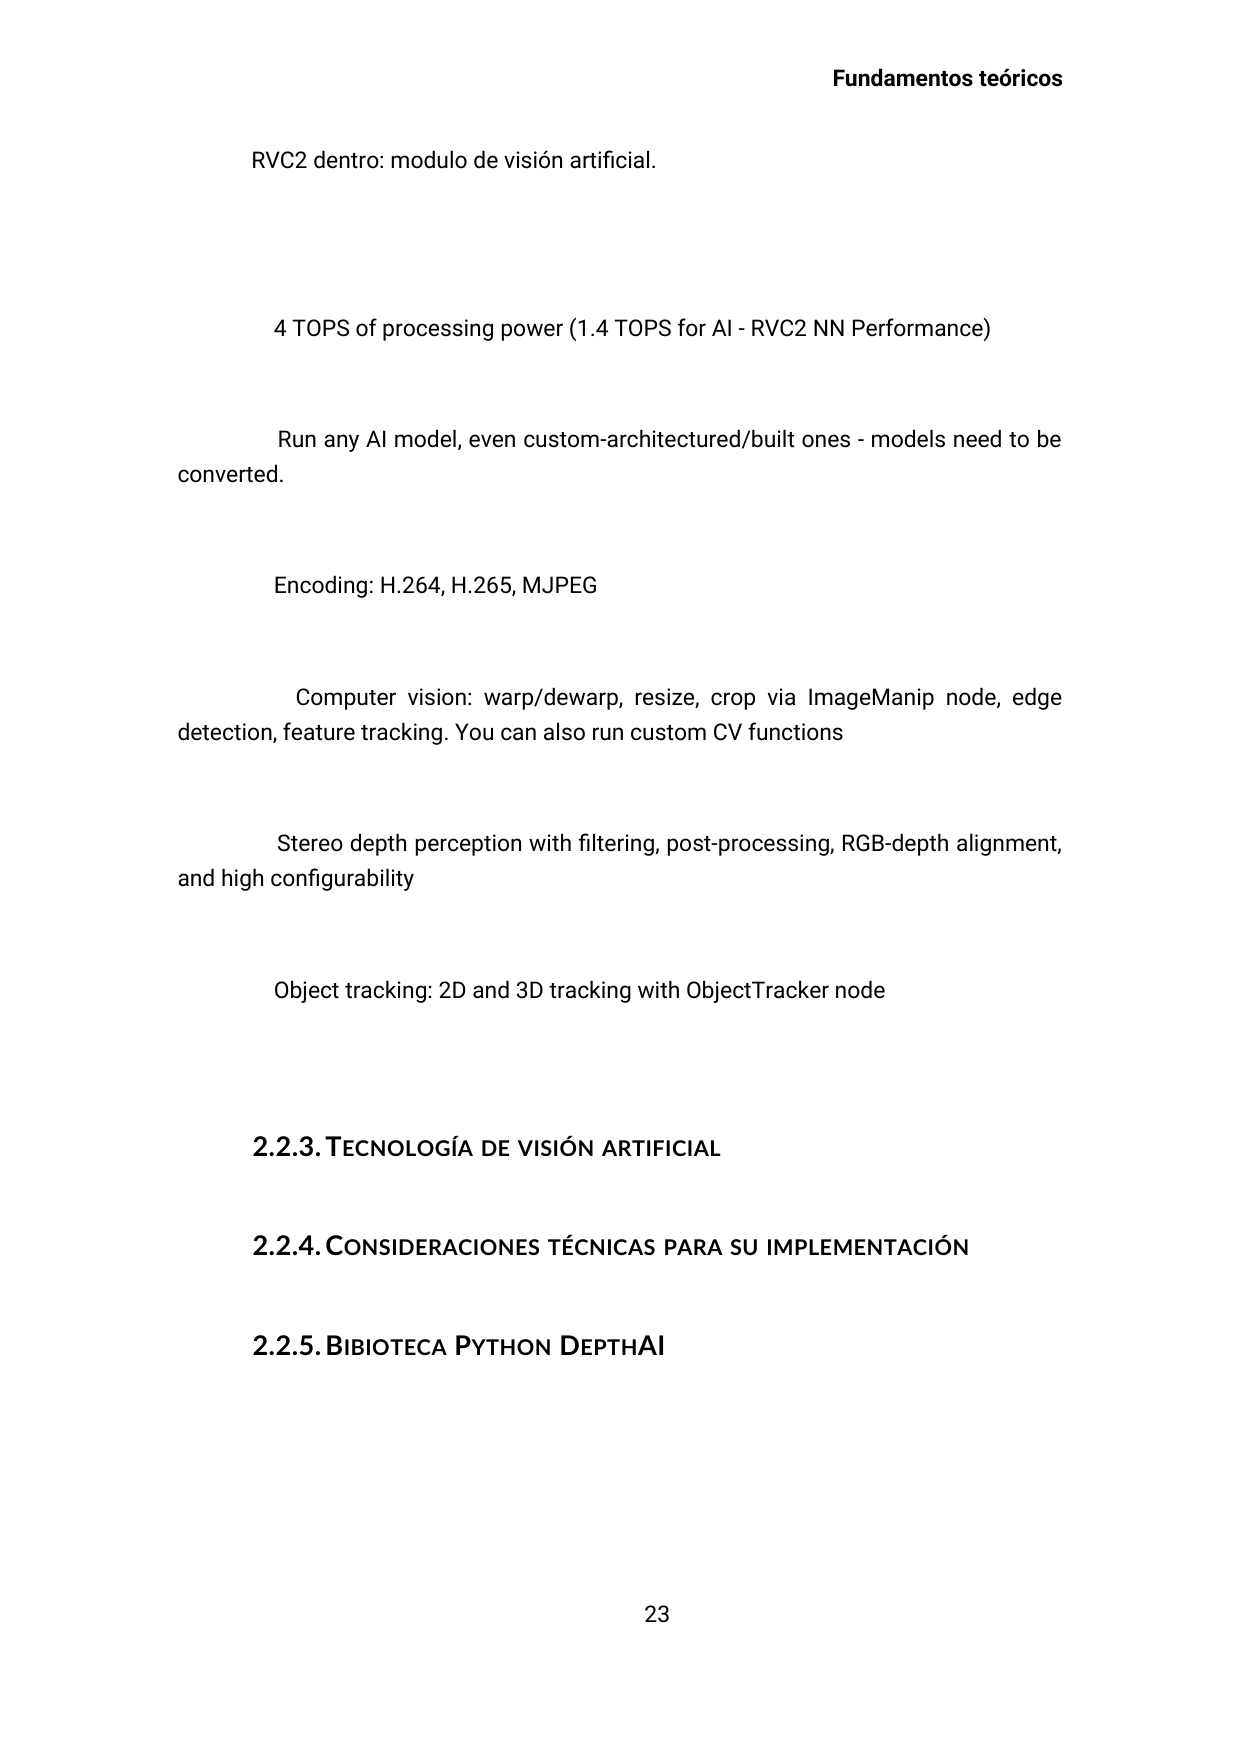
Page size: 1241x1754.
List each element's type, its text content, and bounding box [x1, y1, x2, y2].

text Run any AI model, even custom-architectured/built ones - models need to be converted. [177, 426, 1063, 488]
subtitle Consideraciones técnicas para su implementación [252, 1229, 1063, 1262]
text Encoding: H.264, H.265, MJPEG [177, 573, 1063, 599]
text Computer vision: warp/dewarp, resize, crop via ImageManip node, edge detection, feature tracking. You can also run custom CV functions [177, 684, 1063, 746]
text 4 TOPS of processing power (1.4 TOPS for AI - RVC2 NN Performance) [177, 315, 1063, 342]
text Object tracking: 2D and 3D tracking with ObjectTracker node [177, 977, 1063, 1004]
subtitle Tecnología de visión artificial [252, 1130, 1063, 1162]
text RVC2 dentro: modulo de visión artificial. [177, 148, 1063, 174]
text Stereo depth perception with filtering, post-processing, RGB-depth alignment, and high configurability [177, 830, 1063, 892]
subtitle Bibioteca Python DepthAI [252, 1328, 1063, 1361]
